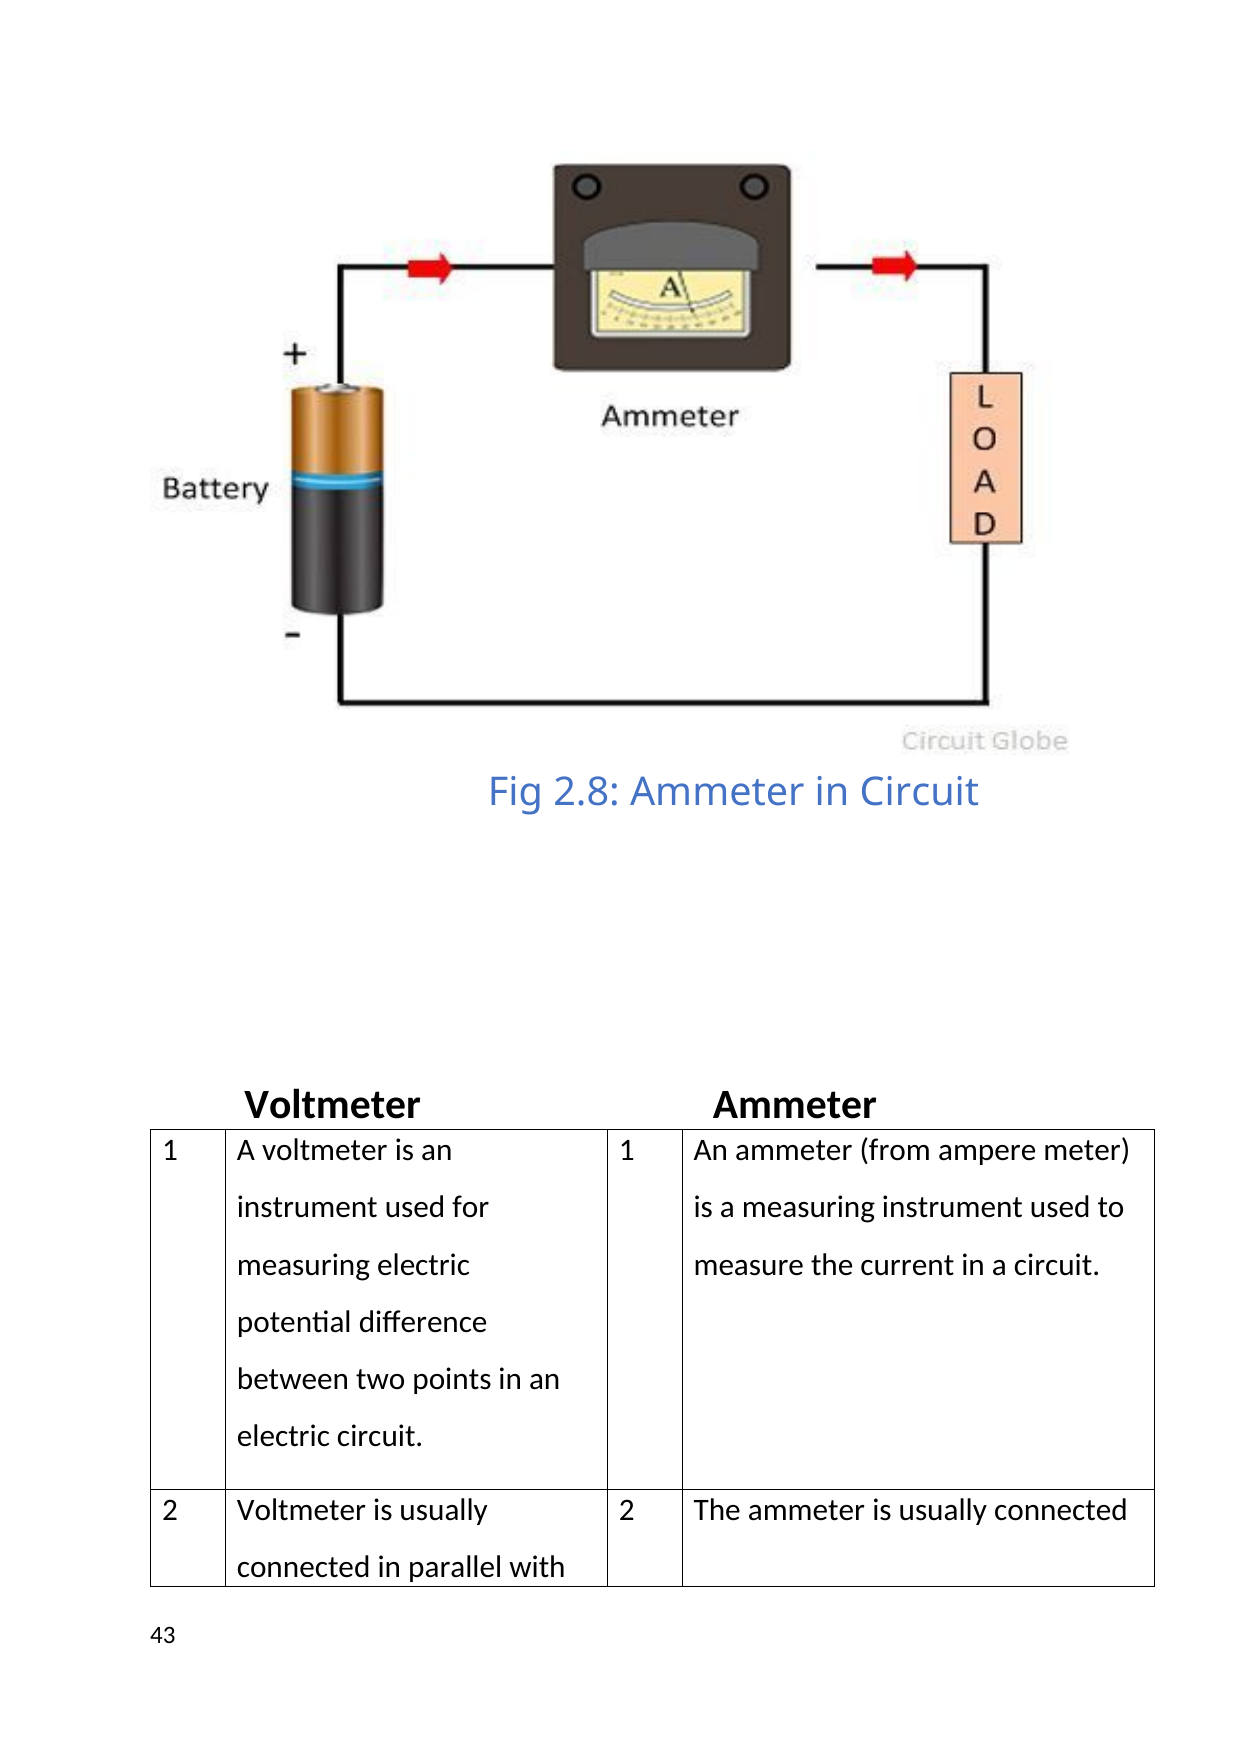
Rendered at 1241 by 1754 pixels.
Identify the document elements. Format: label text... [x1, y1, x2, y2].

table_header 1 [151, 1130, 225, 1489]
table_cell 2 [608, 1490, 682, 1586]
table_header 1 [608, 1130, 682, 1489]
text Voltmeter Ammeter [150, 1078, 1090, 1129]
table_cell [226, 1490, 607, 1586]
picture [150, 150, 1090, 763]
table_cell 2 [151, 1490, 225, 1586]
list Fig 2.8: Ammeter in Circuit [200, 763, 1090, 817]
table_header A voltmeter is an instrument used for measuring electric potential difference between two points in an electric circuit. [226, 1130, 607, 1489]
table_header An ammeter (from ampere meter) is a measuring instrument used to measure the current in a circuit. [683, 1130, 1154, 1489]
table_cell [683, 1490, 1154, 1586]
